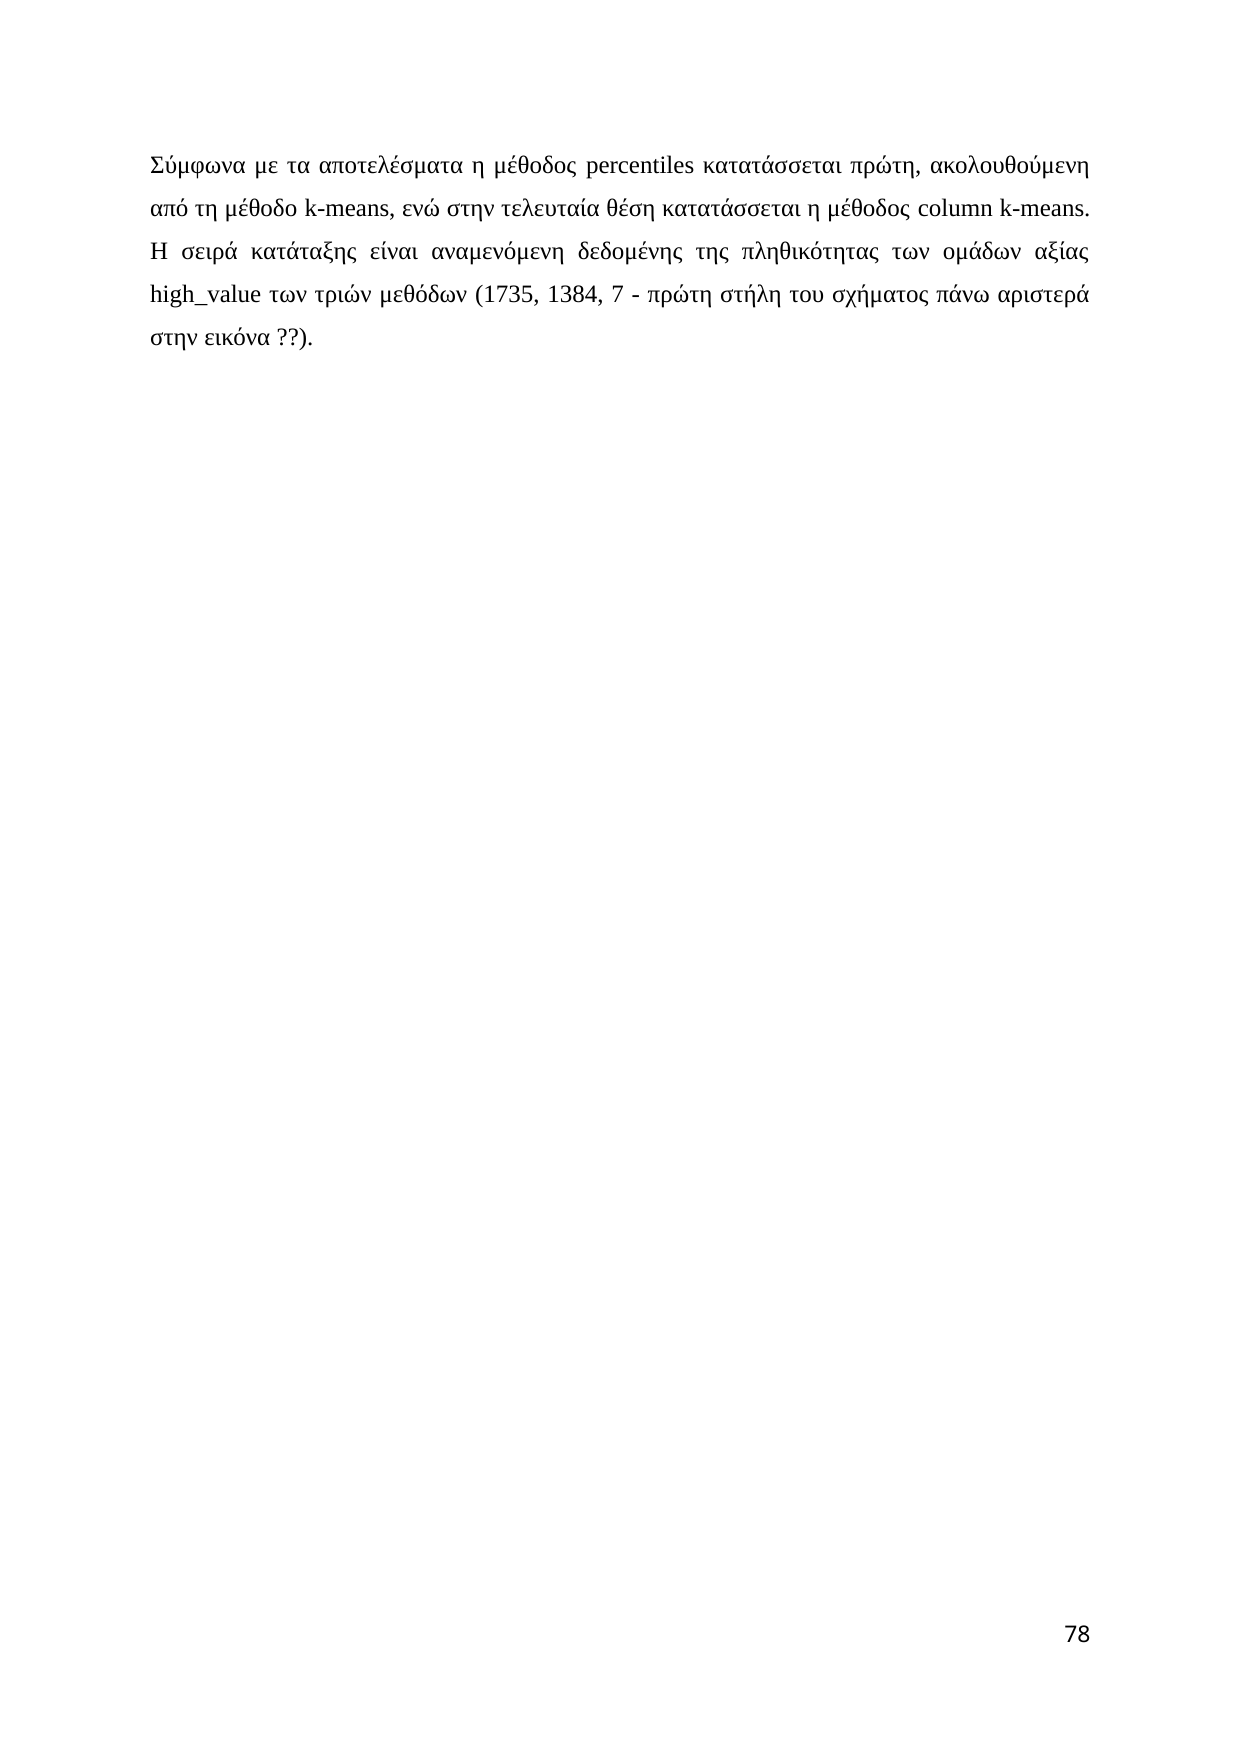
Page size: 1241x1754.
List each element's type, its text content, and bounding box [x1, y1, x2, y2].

text Σύμφωνα με τα αποτελέσματα η μέθοδος percentiles κατατάσσεται πρώτη, ακολουθούμενη από τη μέθοδο k-means, ενώ στην τελευταία θέση κατατάσσεται η μέθοδος column k-means. Η σειρά κατάταξης είναι αναμενόμενη δεδομένης της πληθικότητας των ομάδων αξίας high_value των τριών μεθόδων (1735, 1384, 7 - πρώτη στήλη του σχήματος πάνω αριστερά στην εικόνα ??). [150, 150, 1090, 351]
